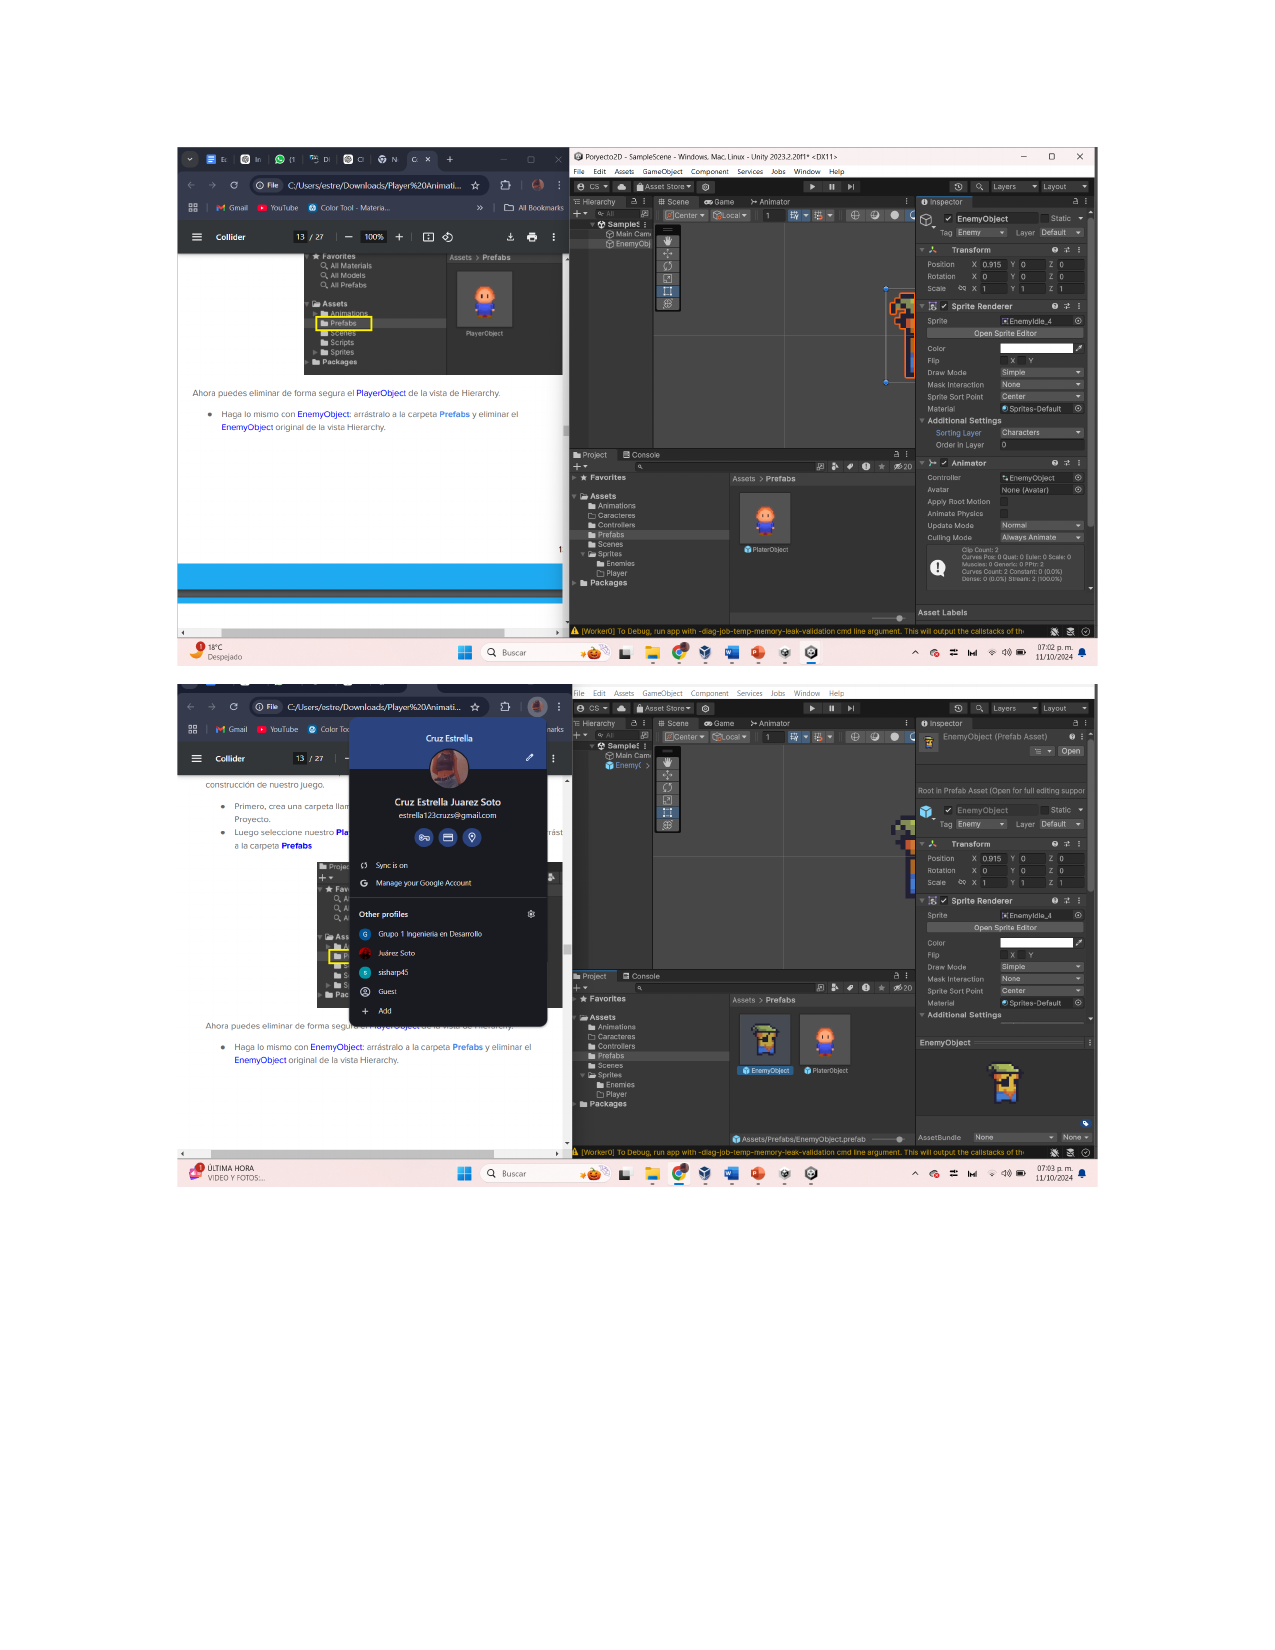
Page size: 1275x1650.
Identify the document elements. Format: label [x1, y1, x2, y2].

picture [177, 684, 1098, 1187]
picture [177, 147, 1098, 666]
